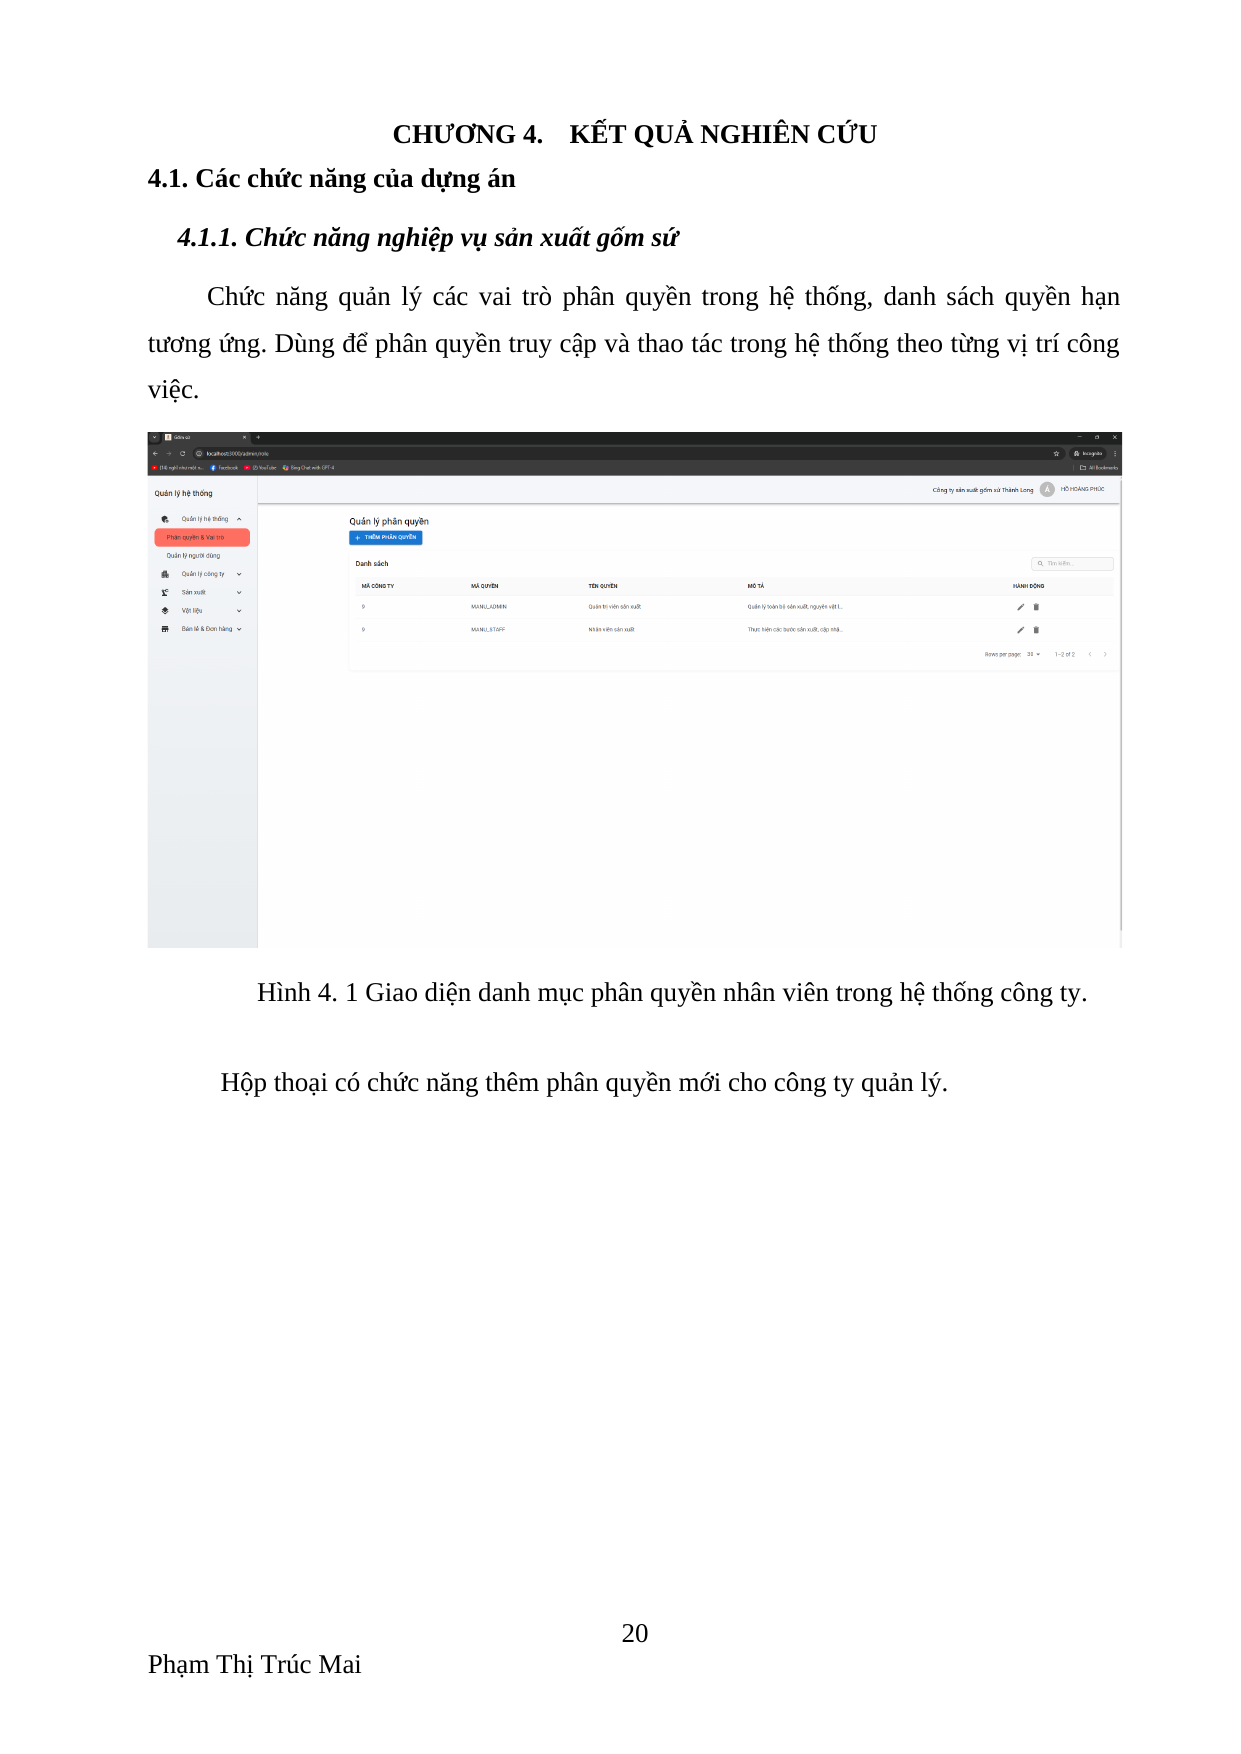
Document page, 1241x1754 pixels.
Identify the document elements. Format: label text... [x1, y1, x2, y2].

text Hình 4. 1 Giao diện danh mục phân quyền nhân viên trong hệ thống công ty. [148, 976, 1122, 1007]
subtitle Các chức năng của dựng án [148, 162, 1122, 193]
subtitle KẾT QUẢ NGHIÊN CỨU [148, 118, 1122, 149]
text Hộp thoại có chức năng thêm phân quyền mới cho công ty quản lý. [148, 1066, 1122, 1097]
picture [147, 432, 1123, 948]
subtitle Chức năng nghiệp vụ sản xuất gốm sứ [177, 221, 1122, 252]
text Chức năng quản lý các vai trò phân quyền trong hệ thống, danh sách quyền hạn tương ứng. Dùng để phân quyền truy cập và thao tác trong hệ thống theo từng vị trí công việc. [148, 280, 1122, 404]
